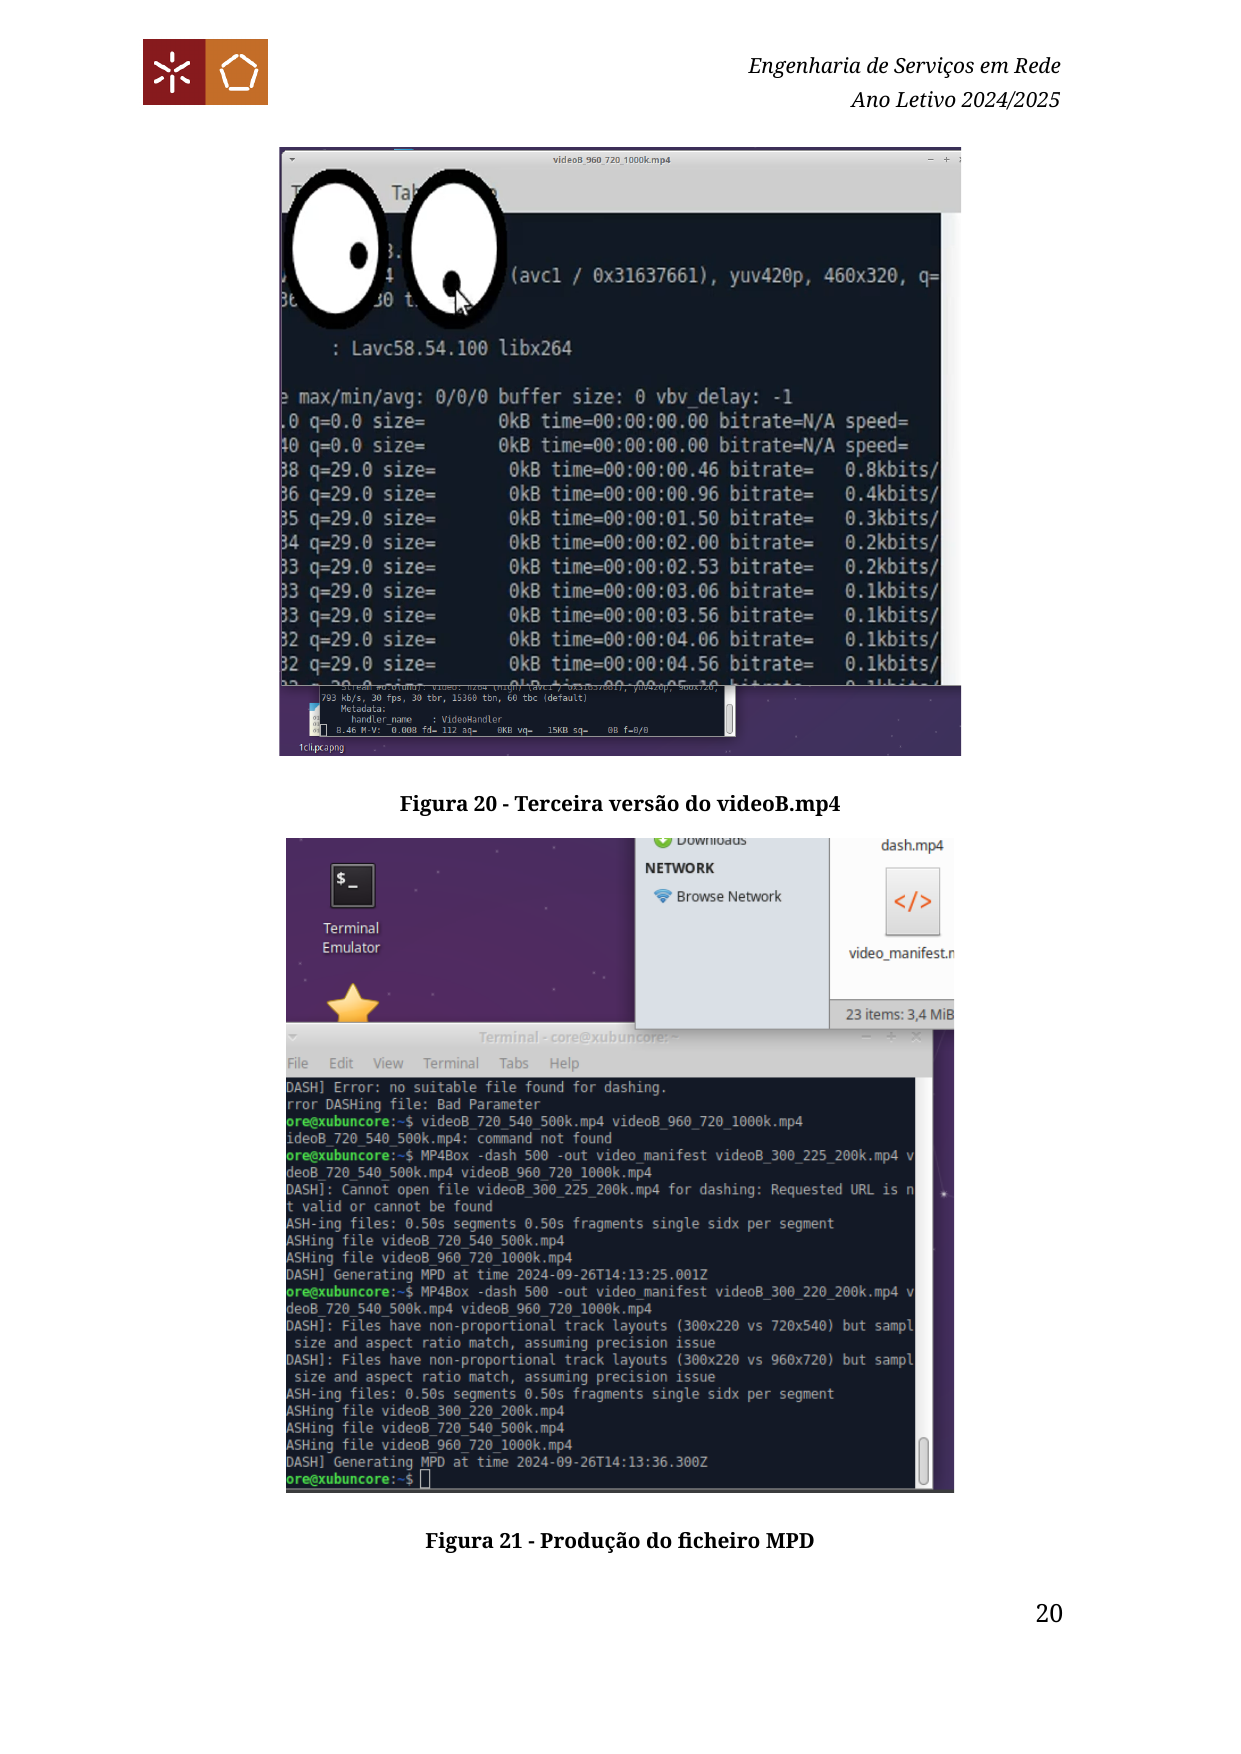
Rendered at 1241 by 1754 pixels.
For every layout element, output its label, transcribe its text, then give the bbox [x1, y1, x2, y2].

text Figura 20 - Terceira versão do videoB.mp4 [177, 789, 1063, 817]
picture [286, 838, 955, 1493]
text Figura 21 - Produção do ficheiro MPD [177, 1527, 1063, 1555]
picture [279, 147, 962, 756]
picture [138, 36, 270, 109]
